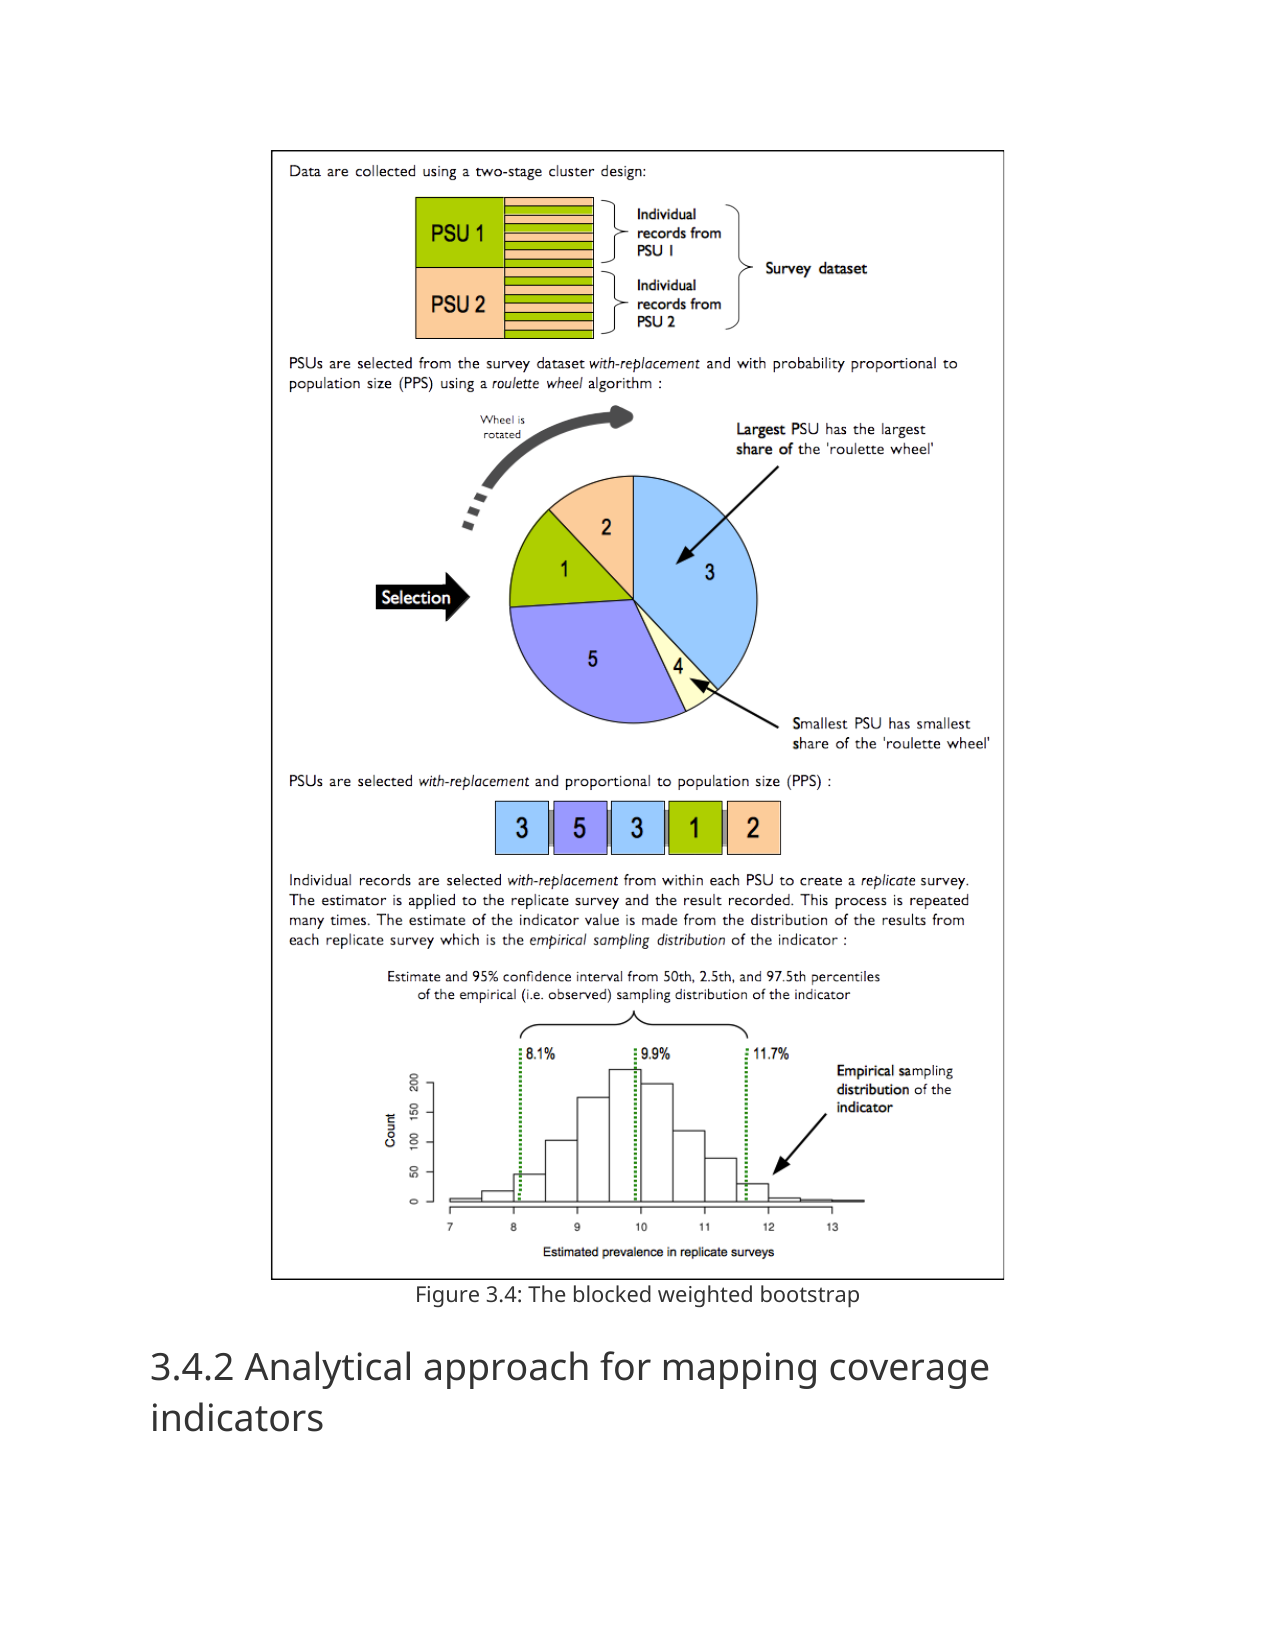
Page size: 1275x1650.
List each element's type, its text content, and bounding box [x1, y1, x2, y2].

picture [270, 150, 1005, 1280]
subtitle 3.4.2 Analytical approach for mapping coverage indicators [150, 1340, 1125, 1442]
text Figure 3.4: The blocked weighted bootstrap [150, 1279, 1125, 1309]
